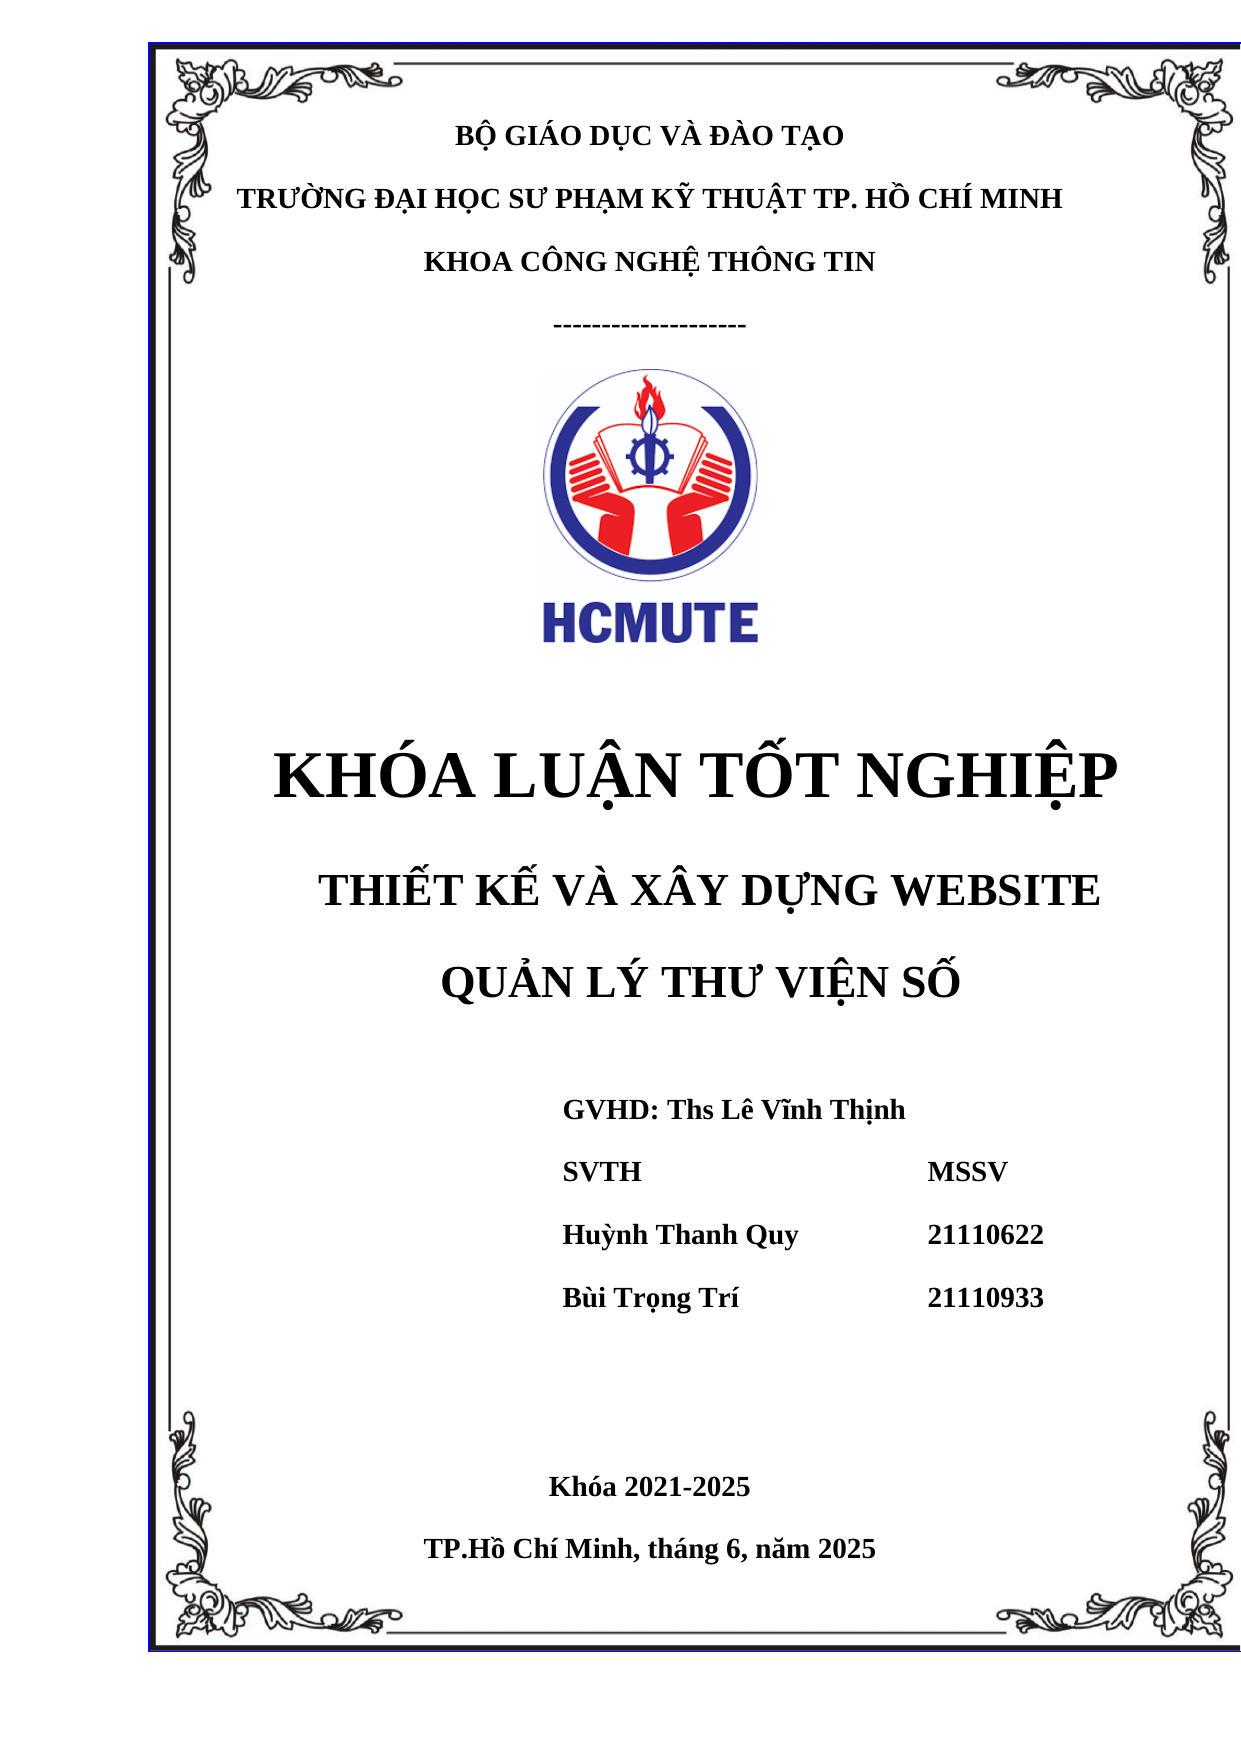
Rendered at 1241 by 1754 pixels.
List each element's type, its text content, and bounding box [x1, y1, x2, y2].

picture [150, 44, 1241, 1651]
text GVHD: Ths Lê Vĩnh Thịnh [487, 1092, 1122, 1125]
text THIẾT KẾ VÀ XÂY DỰNG WEBSITE [299, 863, 1122, 915]
text Huỳnh Thanh Quy 21110622 [487, 1217, 1122, 1251]
text TRƯỜNG ĐẠI HỌC SƯ PHẠM KỸ THUẬT TP. HỒ CHÍ MINH [177, 181, 1122, 214]
text Khóa 2021-2025 [177, 1469, 1122, 1502]
text TP.Hồ Chí Minh, tháng 6, năm 2025 [177, 1531, 1122, 1565]
text SVTH MSSV [487, 1154, 1122, 1188]
text -------------------- [177, 307, 1122, 340]
text QUẢN LÝ THƯ VIỆN SỐ [280, 954, 1122, 1007]
text KHÓA LUẬN TỐT NGHIỆP [271, 735, 1122, 812]
text Bùi Trọng Trí 21110933 [487, 1280, 1122, 1314]
text KHOA CÔNG NGHỆ THÔNG TIN [177, 244, 1122, 277]
text BỘ GIÁO DỤC VÀ ĐÀO TẠO [177, 118, 1122, 152]
